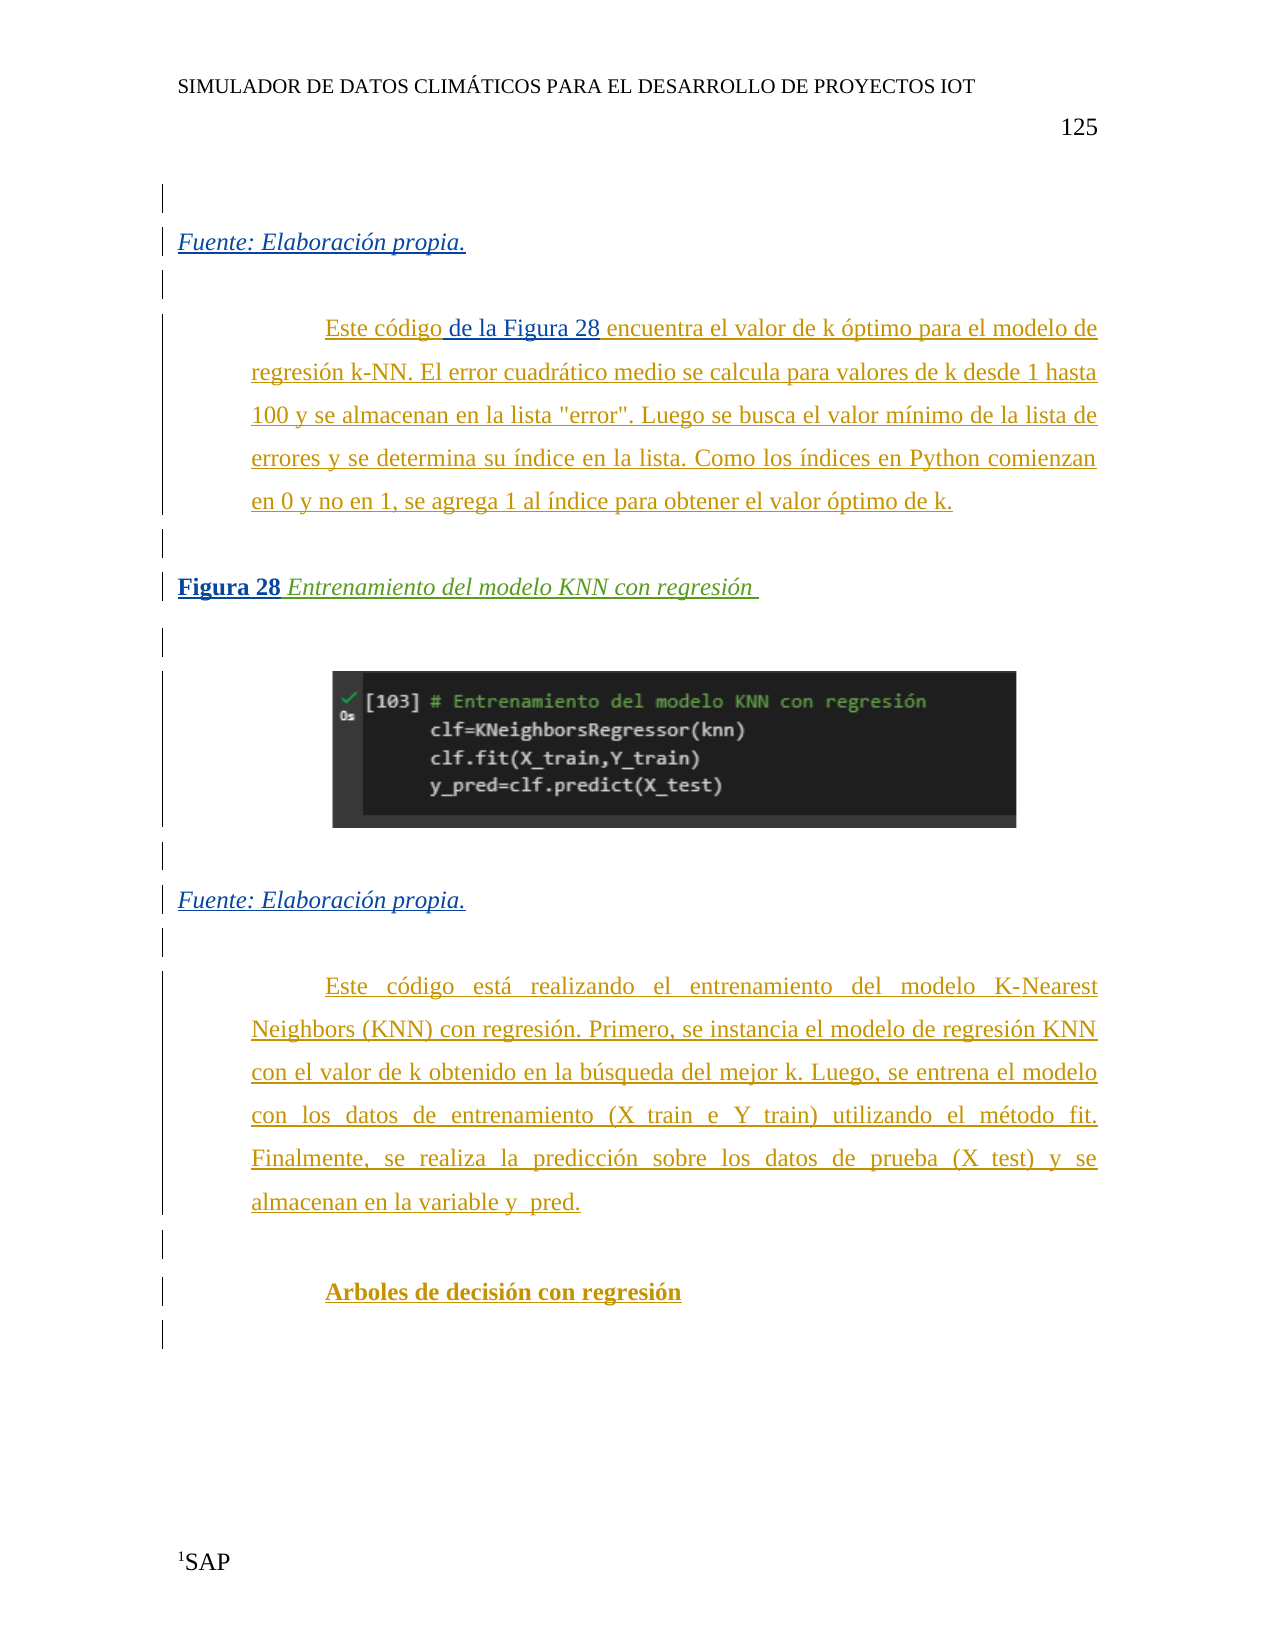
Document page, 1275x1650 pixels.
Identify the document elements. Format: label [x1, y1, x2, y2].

picture [332, 671, 1017, 828]
